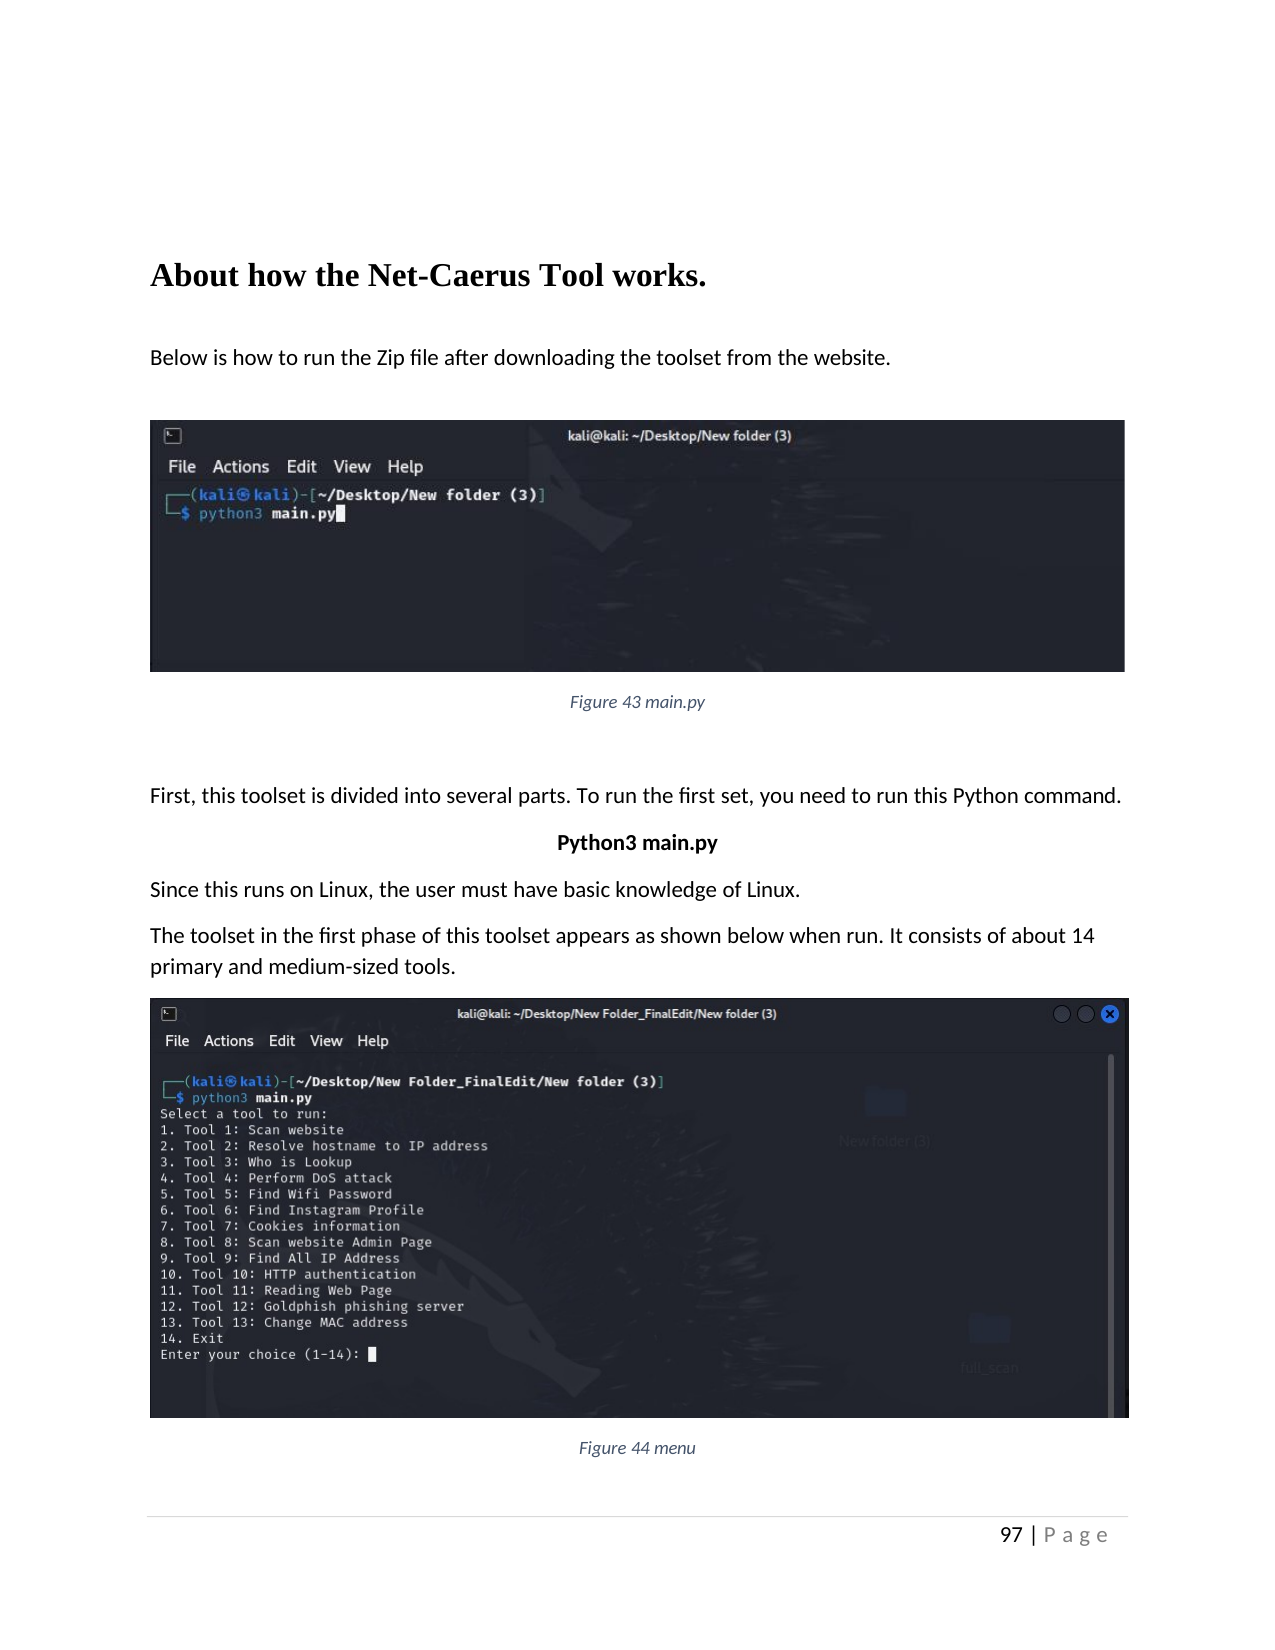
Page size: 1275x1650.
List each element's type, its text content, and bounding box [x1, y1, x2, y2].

text Below is how to run the Zip file after downloading the toolset from the website. [150, 343, 1200, 371]
picture [150, 998, 1129, 1418]
subtitle About how the Net-Caerus Tool works. [150, 255, 1200, 293]
picture [150, 420, 1125, 672]
text Since this runs on Linux, the user must have basic knowledge of Linux. [150, 875, 1200, 903]
text The toolset in the first phase of this toolset appears as shown below when run. It consists of about 14 primary and medium-sized tools. [150, 922, 1125, 980]
text First, this toolset is divided into several parts. To run the first set, you need to run this Python command. [150, 781, 1200, 809]
text Python3 main.py [176, 828, 1099, 856]
